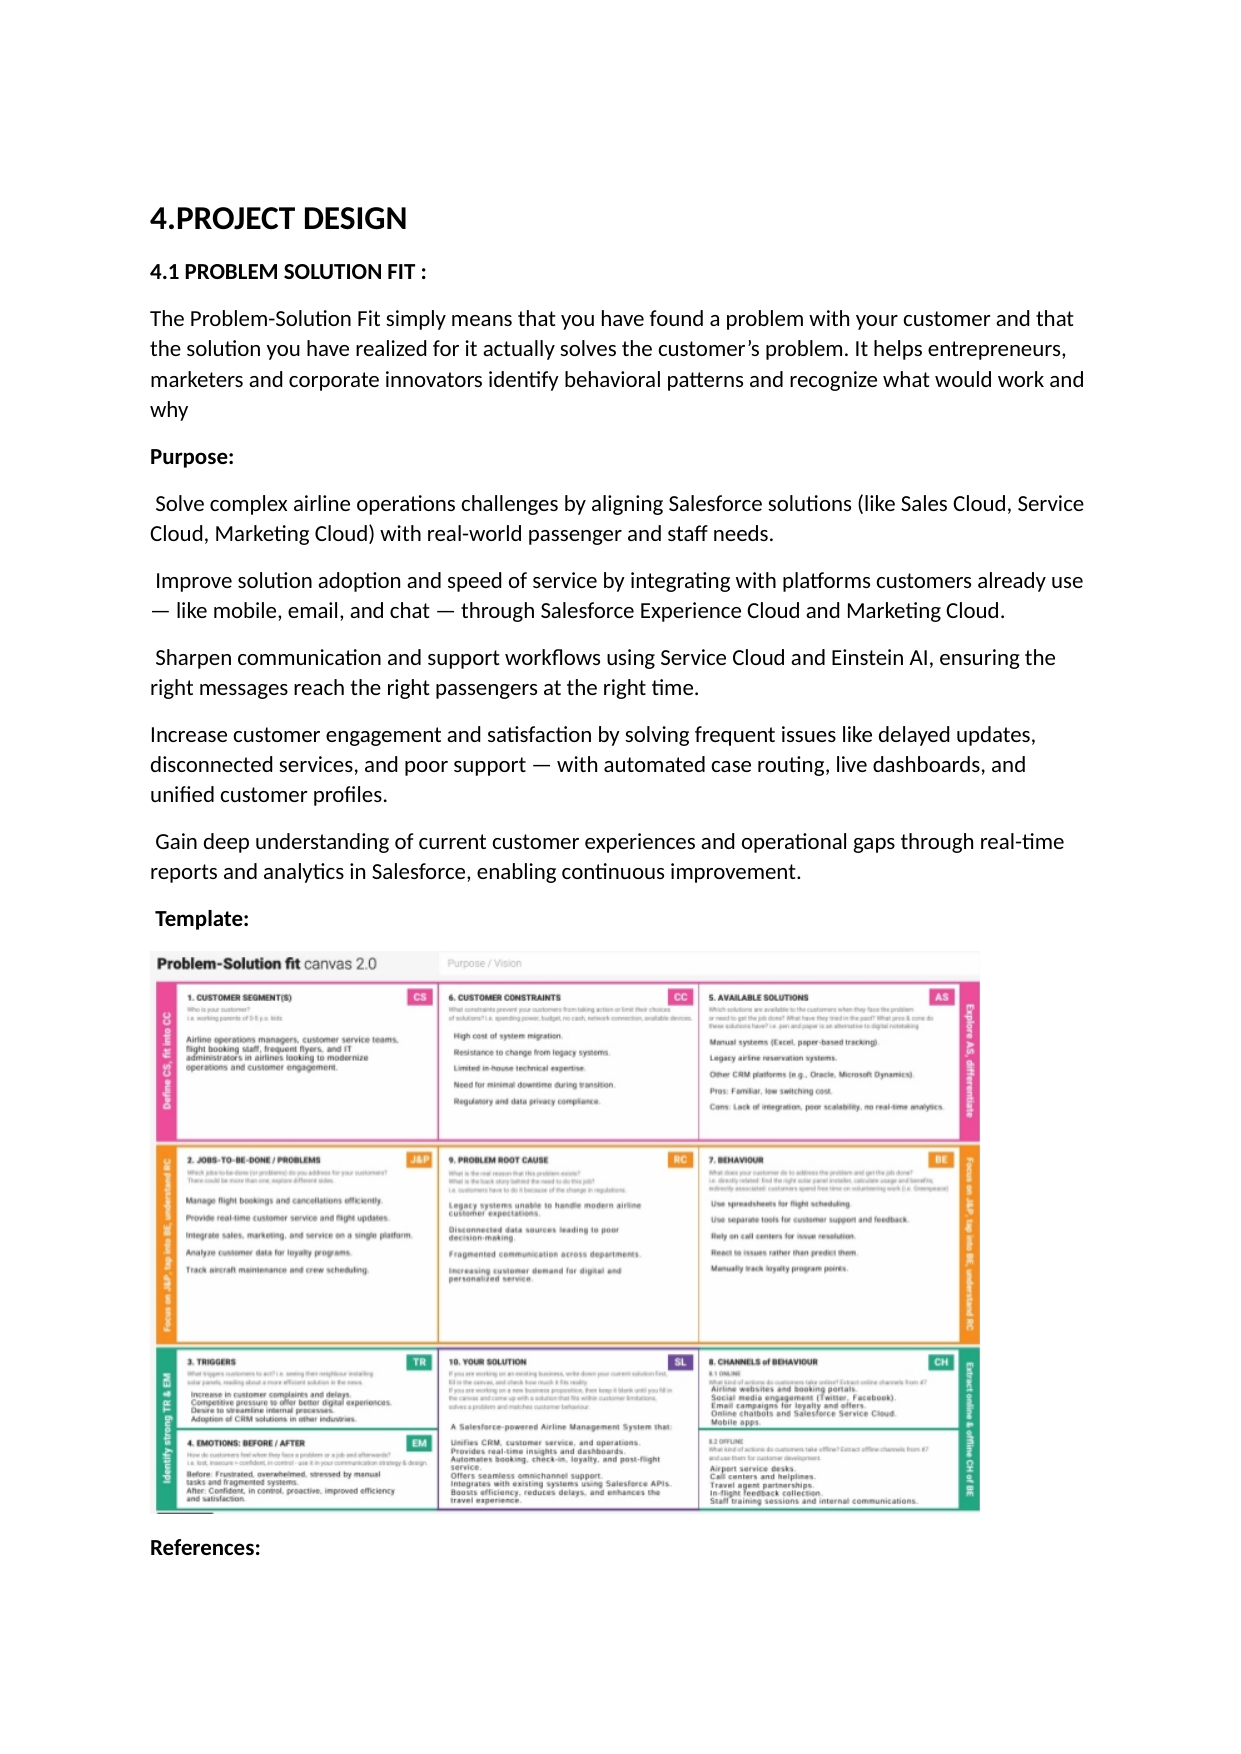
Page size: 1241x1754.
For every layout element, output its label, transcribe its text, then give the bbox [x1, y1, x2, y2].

text Purpose: [150, 442, 1090, 470]
text 4.1 PROBLEM SOLUTION FIT : [150, 257, 1090, 286]
text Increase customer engagement and satisfaction by solving frequent issues like delayed updates, disconnected services, and poor support — with automated case routing, live dashboards, and unified customer profiles. [150, 720, 1090, 808]
text Solve complex airline operations challenges by aligning Salesforce solutions (like Sales Cloud, Service Cloud, Marketing Cloud) with real-world passenger and staff needs. [150, 489, 1090, 547]
text 4.PROJECT DESIGN [150, 197, 1090, 238]
text References: [150, 1533, 1090, 1561]
text The Problem-Solution Fit simply means that you have found a problem with your customer and that the solution you have realized for it actually solves the customer’s problem. It helps entrepreneurs, marketers and corporate innovators identify behavioral patterns and recognize what would work and why [150, 304, 1090, 423]
text Gain deep understanding of current customer experiences and operational gaps through real-time reports and analytics in Salesforce, enabling continuous improvement. [150, 827, 1090, 886]
text Template: [150, 904, 1090, 932]
text Sharpen communication and support workflows using Service Cloud and Einstein AI, ensuring the right messages reach the right passengers at the right time. [150, 643, 1090, 701]
picture [150, 951, 980, 1514]
text Improve solution adoption and speed of service by integrating with platforms customers already use — like mobile, email, and chat — through Salesforce Experience Cloud and Marketing Cloud. [150, 566, 1090, 624]
